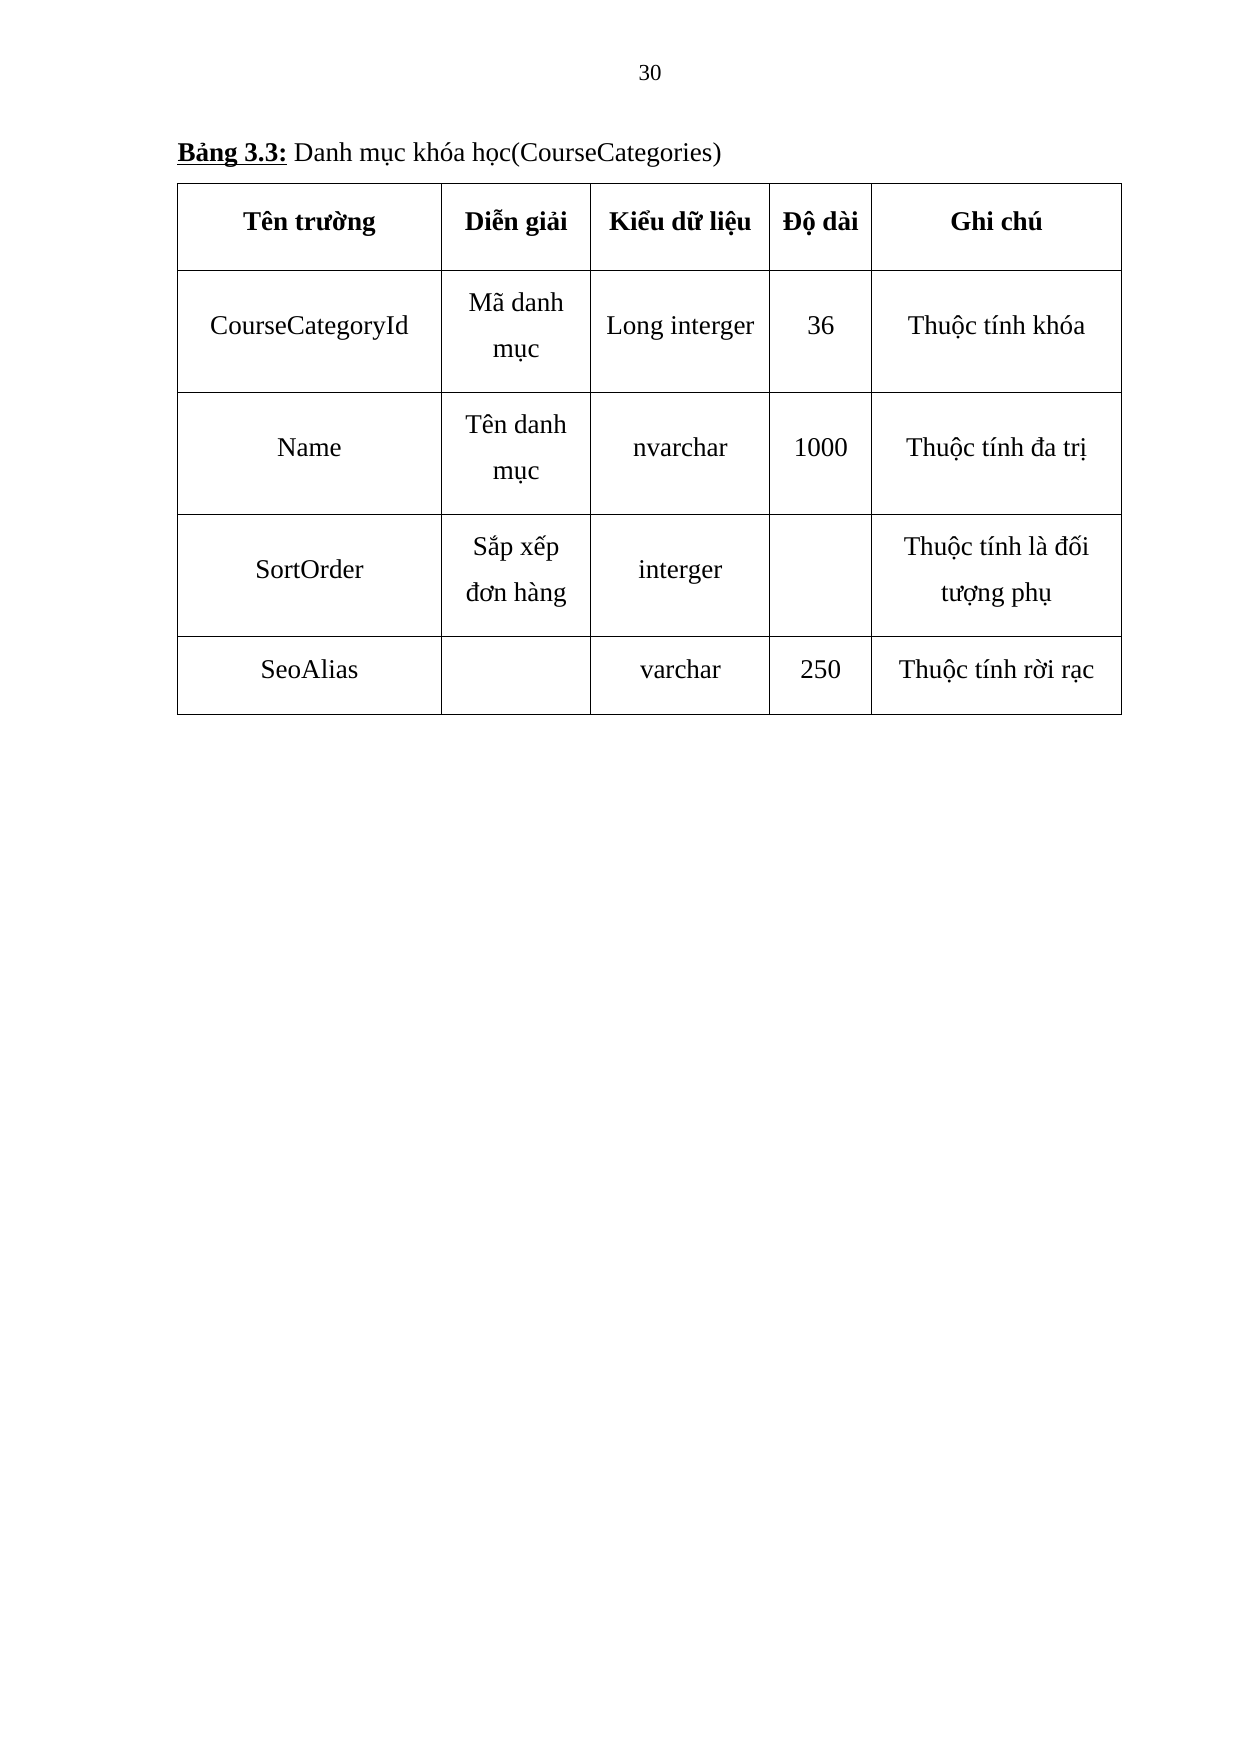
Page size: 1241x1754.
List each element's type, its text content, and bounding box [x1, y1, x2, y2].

table_header Kiểu dữ liệu [591, 184, 769, 270]
table_cell SortOrder [178, 515, 441, 636]
table_cell Mã danh mục [442, 271, 590, 392]
table_header Ghi chú [872, 184, 1121, 270]
table_cell [442, 637, 590, 714]
table_cell Tên danh mục [442, 393, 590, 514]
text Bảng 3.3: Danh mục khóa học(CourseCategories) [177, 136, 1122, 168]
table_cell SeoAlias [178, 637, 441, 714]
table_cell varchar [591, 637, 769, 714]
table_cell [770, 515, 871, 636]
table_cell 1000 [770, 393, 871, 514]
table_header Diễn giải [442, 184, 590, 270]
table_cell Long interger [591, 271, 769, 392]
table_cell 250 [770, 637, 871, 714]
table_cell Name [178, 393, 441, 514]
table_cell Thuộc tính đa trị [872, 393, 1121, 514]
table_cell 36 [770, 271, 871, 392]
table_cell Thuộc tính là đối tượng phụ [872, 515, 1121, 636]
table_cell interger [591, 515, 769, 636]
table_header Tên trường [178, 184, 441, 270]
table_cell nvarchar [591, 393, 769, 514]
table_cell Thuộc tính rời rạc [872, 637, 1121, 714]
table_header Độ dài [770, 184, 871, 270]
table_cell CourseCategoryId [178, 271, 441, 392]
table_cell Thuộc tính khóa [872, 271, 1121, 392]
table_cell Sắp xếp đơn hàng [442, 515, 590, 636]
